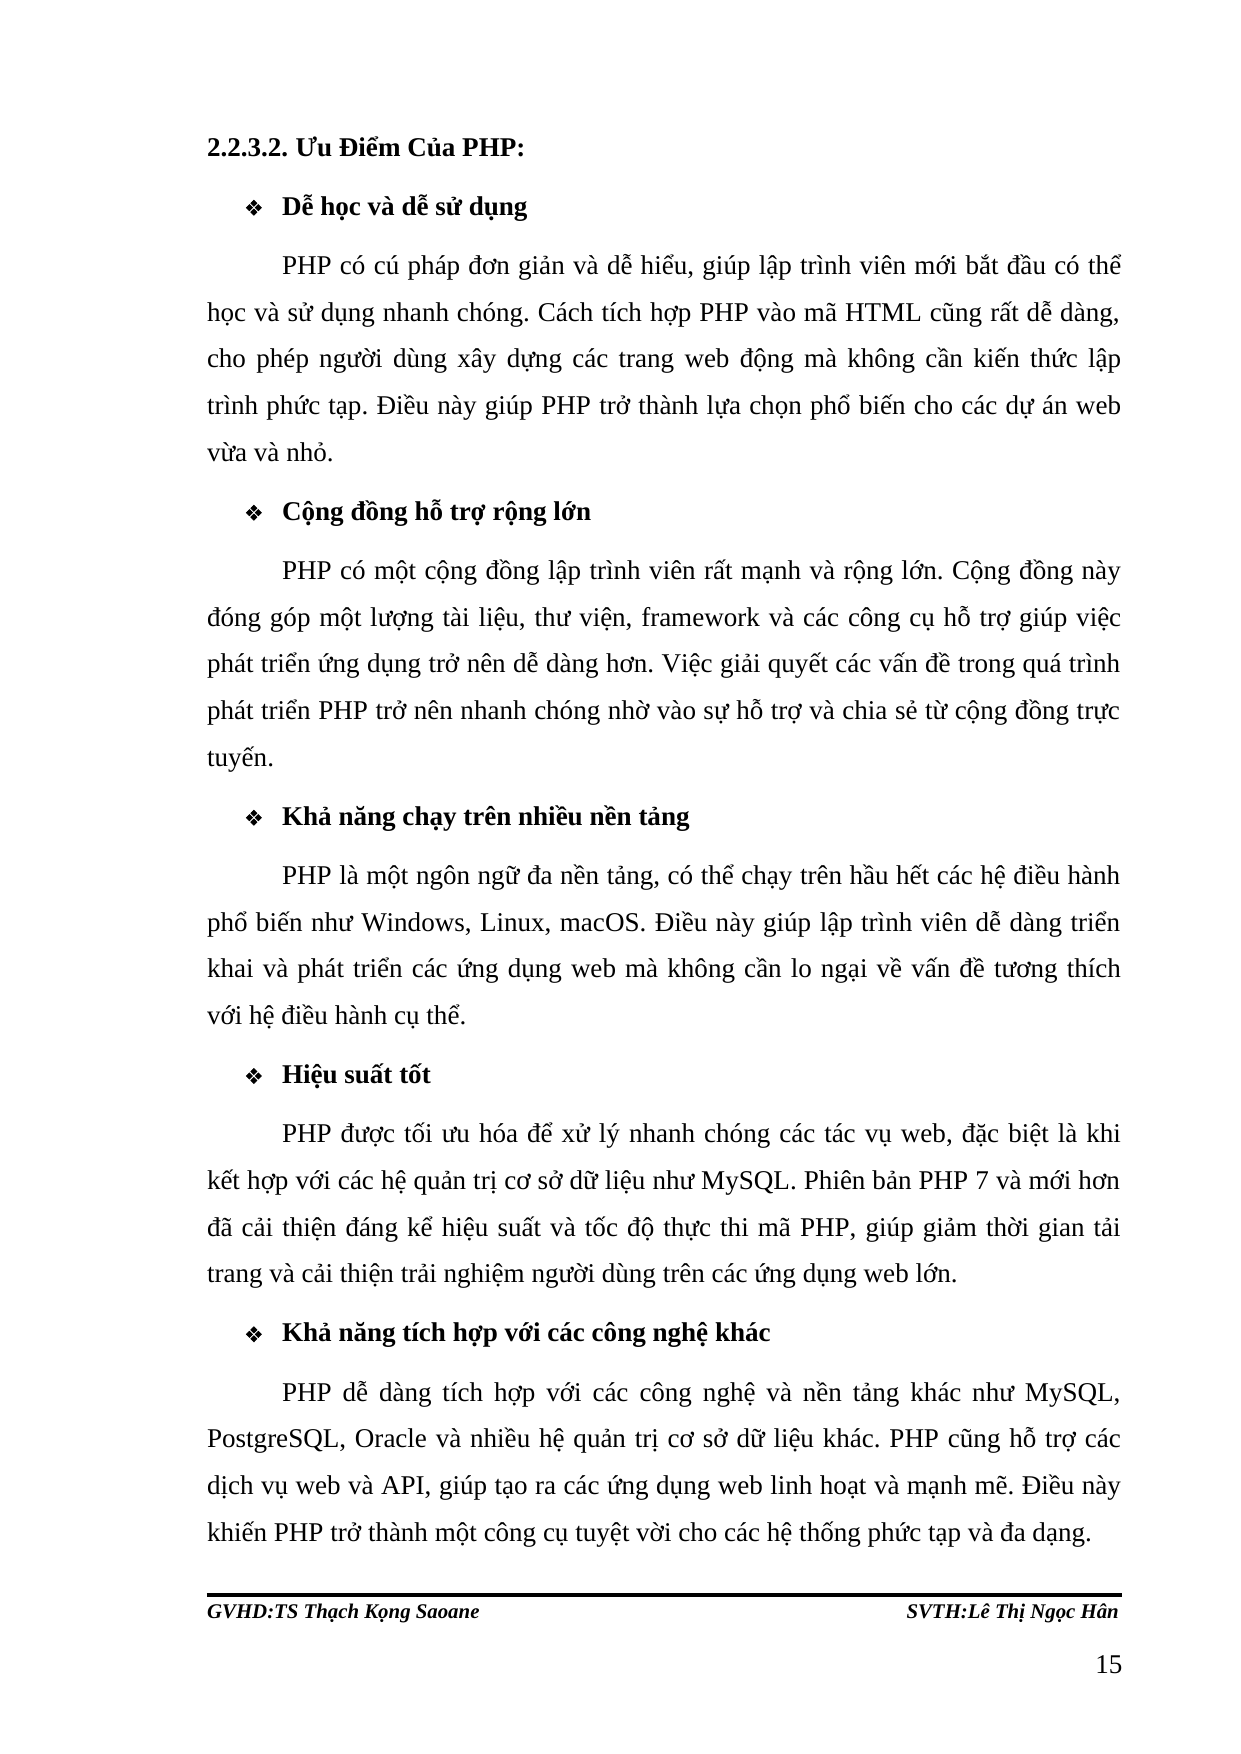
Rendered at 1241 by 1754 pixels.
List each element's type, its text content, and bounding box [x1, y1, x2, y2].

text PHP là một ngôn ngữ đa nền tảng, có thể chạy trên hầu hết các hệ điều hành phổ biến như Windows, Linux, macOS. Điều này giúp lập trình viên dễ dàng triển khai và phát triển các ứng dụng web mà không cần lo ngại về vấn đề tương thích với hệ điều hành cụ thể. [207, 859, 1122, 1030]
list Dễ học và dễ sử dụng [244, 190, 1122, 221]
text PHP có cú pháp đơn giản và dễ hiểu, giúp lập trình viên mới bắt đầu có thể học và sử dụng nhanh chóng. Cách tích hợp PHP vào mã HTML cũng rất dễ dàng, cho phép người dùng xây dựng các trang web động mà không cần kiến thức lập trình phức tạp. Điều này giúp PHP trở thành lựa chọn phổ biến cho các dự án web vừa và nhỏ. [207, 249, 1122, 467]
list Ưu Điểm Của PHP: [207, 131, 1122, 162]
list Khả năng tích hợp với các công nghệ khác [244, 1316, 1122, 1348]
list Khả năng chạy trên nhiều nền tảng [244, 800, 1122, 831]
text PHP có một cộng đồng lập trình viên rất mạnh và rộng lớn. Cộng đồng này đóng góp một lượng tài liệu, thư viện, framework và các công cụ hỗ trợ giúp việc phát triển ứng dụng trở nên dễ dàng hơn. Việc giải quyết các vấn đề trong quá trình phát triển PHP trở nên nhanh chóng nhờ vào sự hỗ trợ và chia sẻ từ cộng đồng trực tuyến. [207, 554, 1122, 772]
list Cộng đồng hỗ trợ rộng lớn [244, 495, 1122, 526]
text PHP dễ dàng tích hợp với các công nghệ và nền tảng khác như MySQL, PostgreSQL, Oracle và nhiều hệ quản trị cơ sở dữ liệu khác. PHP cũng hỗ trợ các dịch vụ web và API, giúp tạo ra các ứng dụng web linh hoạt và mạnh mẽ. Điều này khiến PHP trở thành một công cụ tuyệt vời cho các hệ thống phức tạp và đa dạng. [207, 1376, 1122, 1547]
text PHP được tối ưu hóa để xử lý nhanh chóng các tác vụ web, đặc biệt là khi kết hợp với các hệ quản trị cơ sở dữ liệu như MySQL. Phiên bản PHP 7 và mới hơn đã cải thiện đáng kể hiệu suất và tốc độ thực thi mã PHP, giúp giảm thời gian tải trang và cải thiện trải nghiệm người dùng trên các ứng dụng web lớn. [207, 1117, 1122, 1288]
list Hiệu suất tốt [244, 1058, 1122, 1089]
